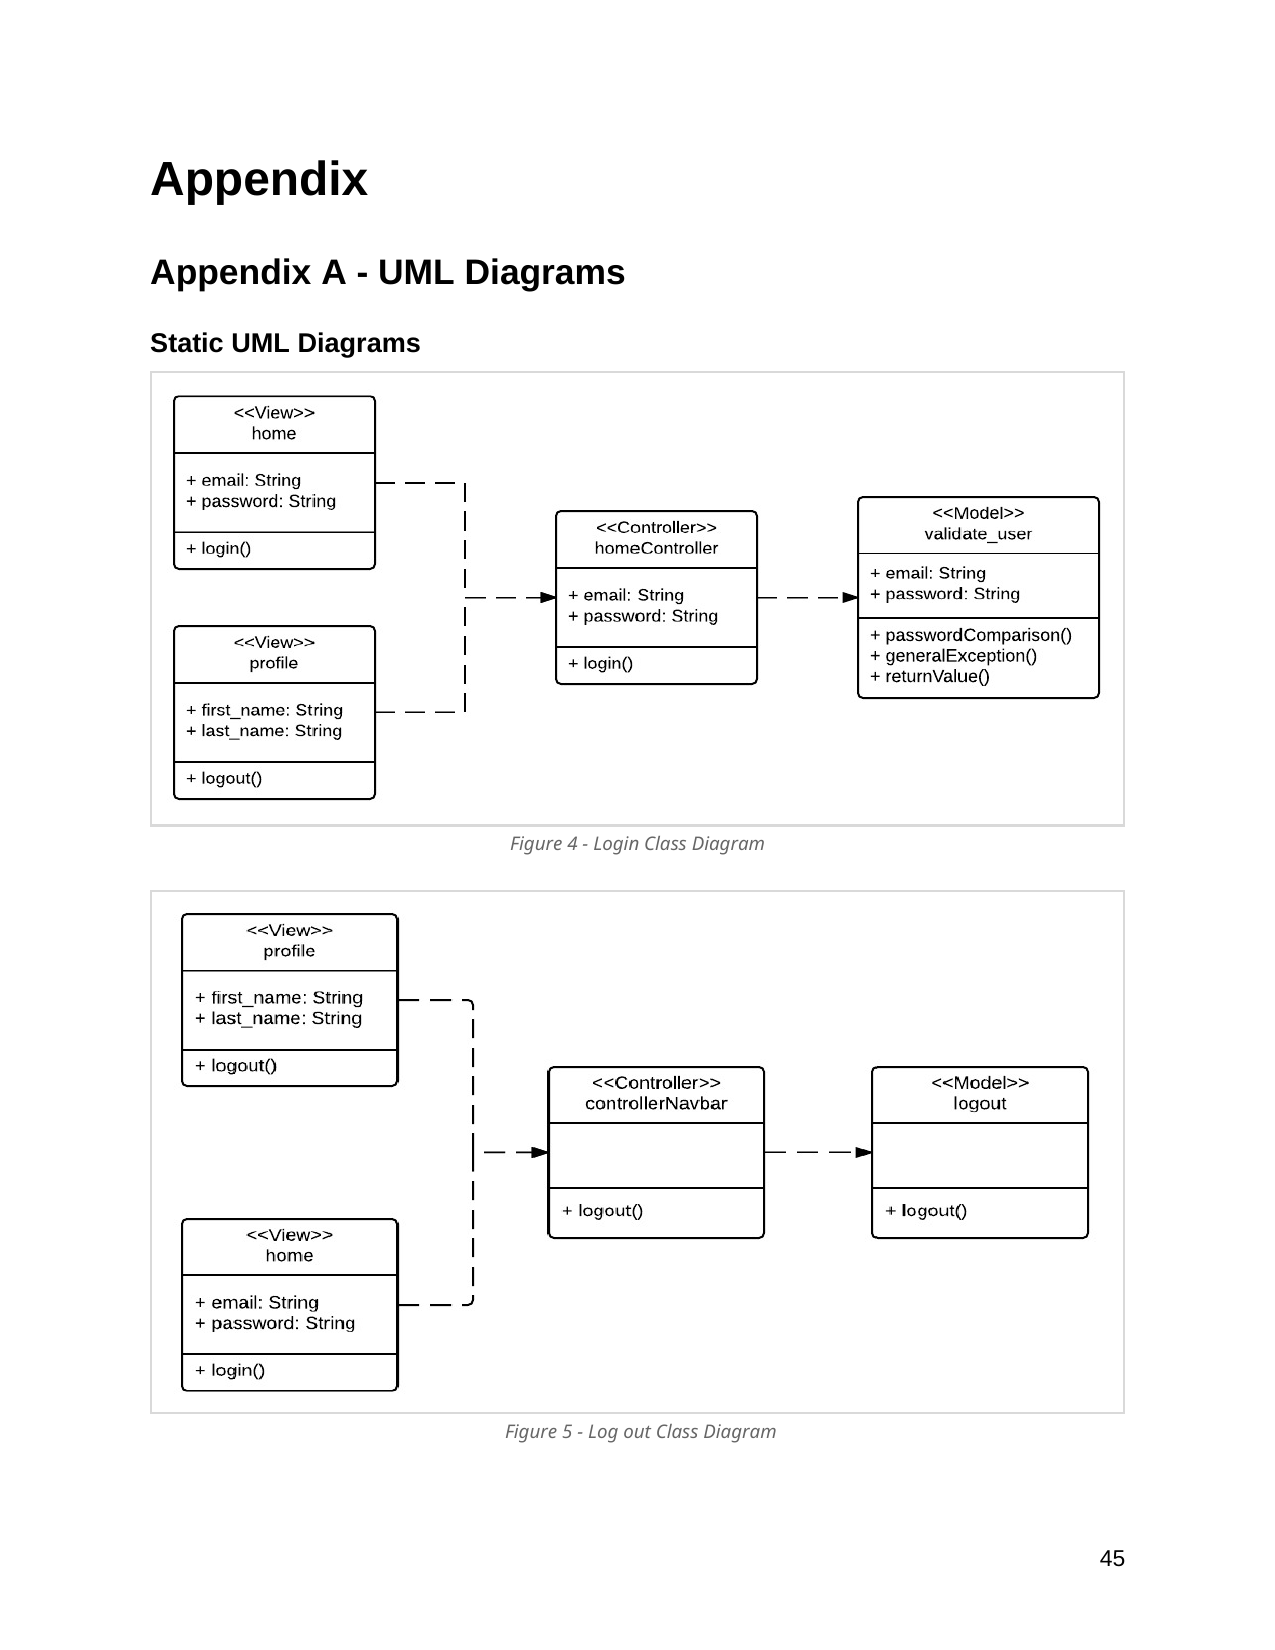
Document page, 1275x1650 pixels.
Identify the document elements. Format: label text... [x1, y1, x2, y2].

text Figure 5 - Log out Class Diagram [150, 1418, 1125, 1443]
picture [152, 373, 1123, 824]
text Appendix [150, 150, 1125, 205]
text Figure 4 - Login Class Diagram [150, 830, 1125, 856]
picture [152, 892, 1123, 1412]
subtitle Static UML Diagrams [150, 327, 1125, 358]
subtitle Appendix A - UML Diagrams [150, 251, 1125, 292]
